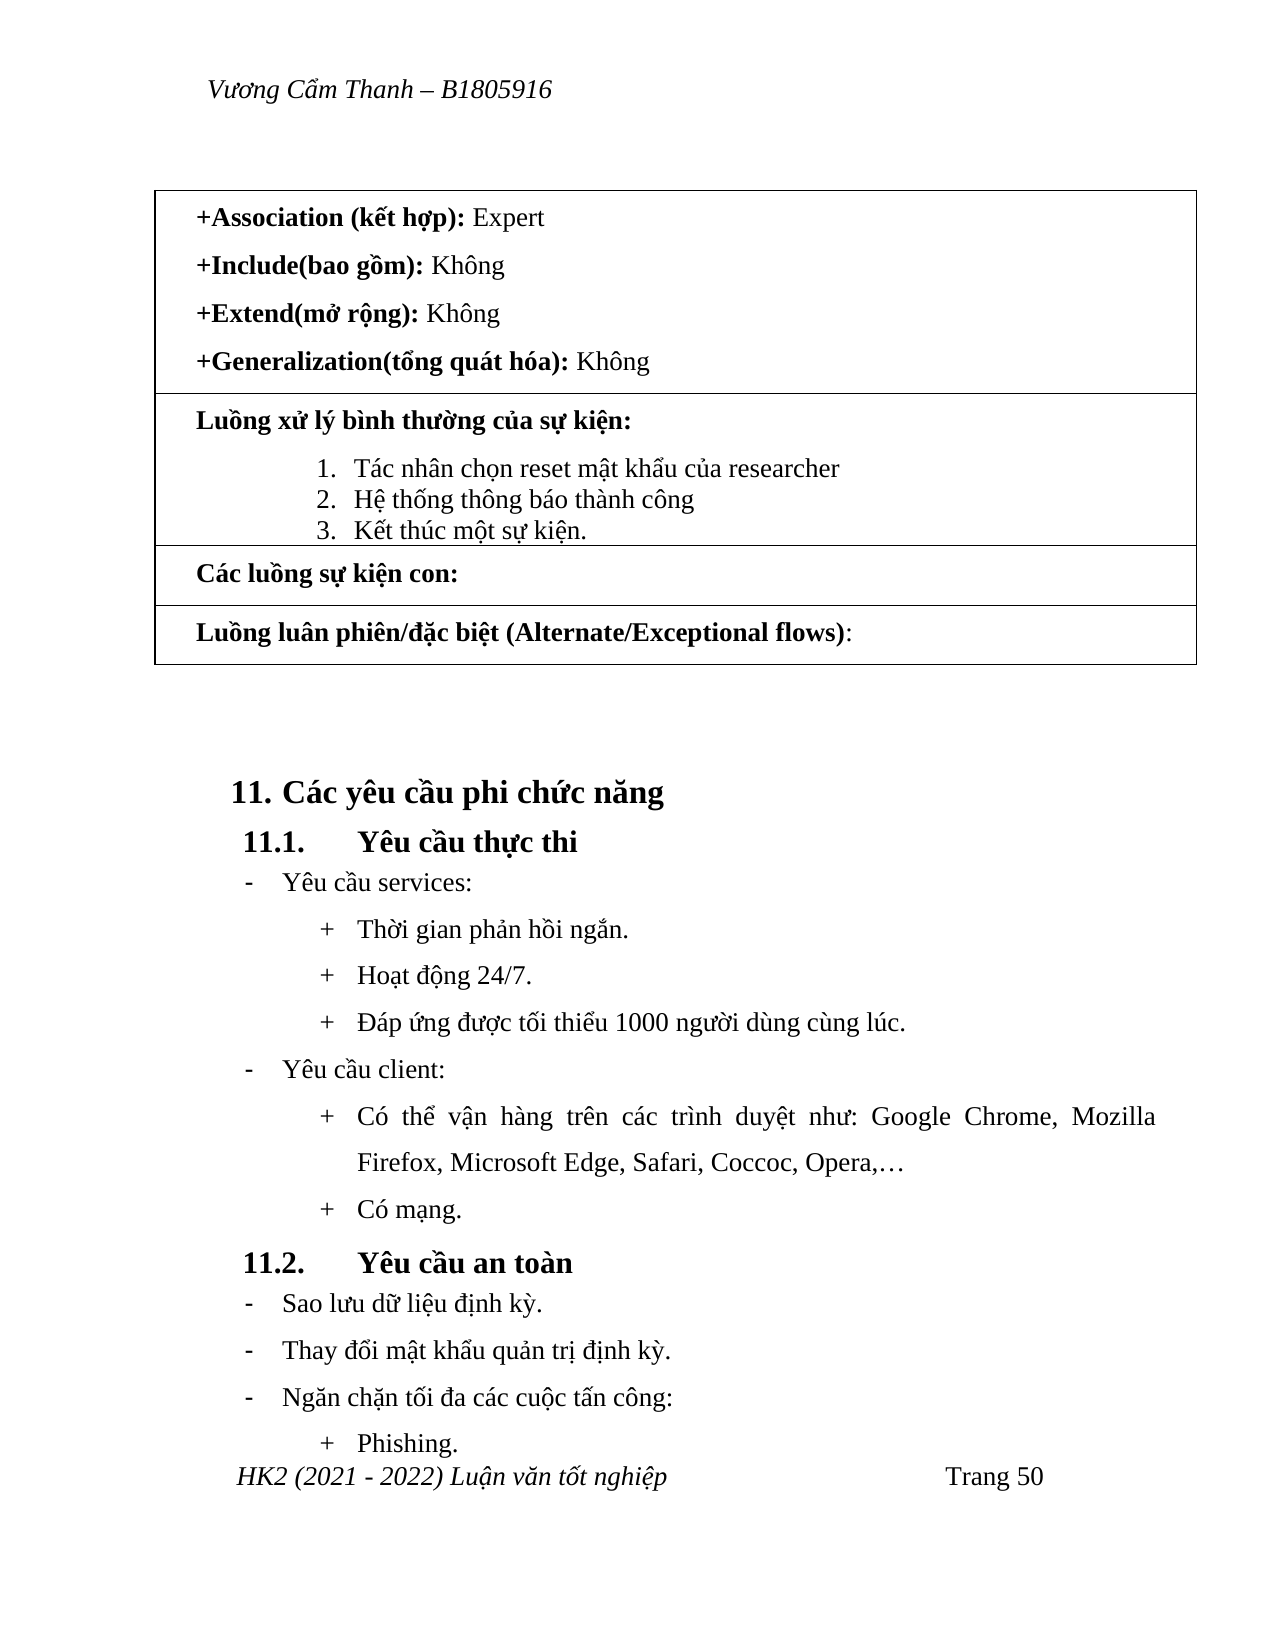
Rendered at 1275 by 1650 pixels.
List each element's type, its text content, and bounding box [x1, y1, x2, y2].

list Có thể vận hàng trên các trình duyệt như: Google Chrome, Mozilla Firefox, Microsoft Edge, Safari, Coccoc, Opera,… [319, 1100, 1157, 1177]
list Ngăn chặn tối đa các cuộc tấn công: [244, 1381, 1157, 1412]
list Sao lưu dữ liệu định kỳ. [244, 1287, 1157, 1318]
list Thay đổi mật khẩu quản trị định kỳ. [244, 1334, 1157, 1365]
list Thời gian phản hồi ngắn. [319, 913, 1157, 944]
subtitle Các yêu cầu phi chức năng [230, 773, 1157, 811]
subtitle Yêu cầu an toàn [236, 1244, 1157, 1280]
list Đáp ứng được tối thiểu 1000 người dùng cùng lúc. [319, 1006, 1157, 1037]
list Hoạt động 24/7. [319, 959, 1157, 991]
list Có mạng. [319, 1193, 1157, 1224]
table_cell Luồng xử lý bình thường của sự kiện: Tác nhân chọn reset mật khẩu của researcher Hệ thống thông báo thành công Kết thúc một sự kiện. [156, 394, 1196, 545]
subtitle Yêu cầu thực thi [236, 823, 1157, 859]
list Phishing. [319, 1428, 1157, 1459]
list Yêu cầu client: [244, 1053, 1157, 1084]
table_cell Luồng luân phiên/đặc biệt (Alternate/Exceptional flows): [156, 606, 1196, 664]
table_cell Các luồng sự kiện con: [156, 546, 1196, 604]
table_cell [156, 191, 1196, 392]
list Yêu cầu services: [244, 866, 1157, 897]
